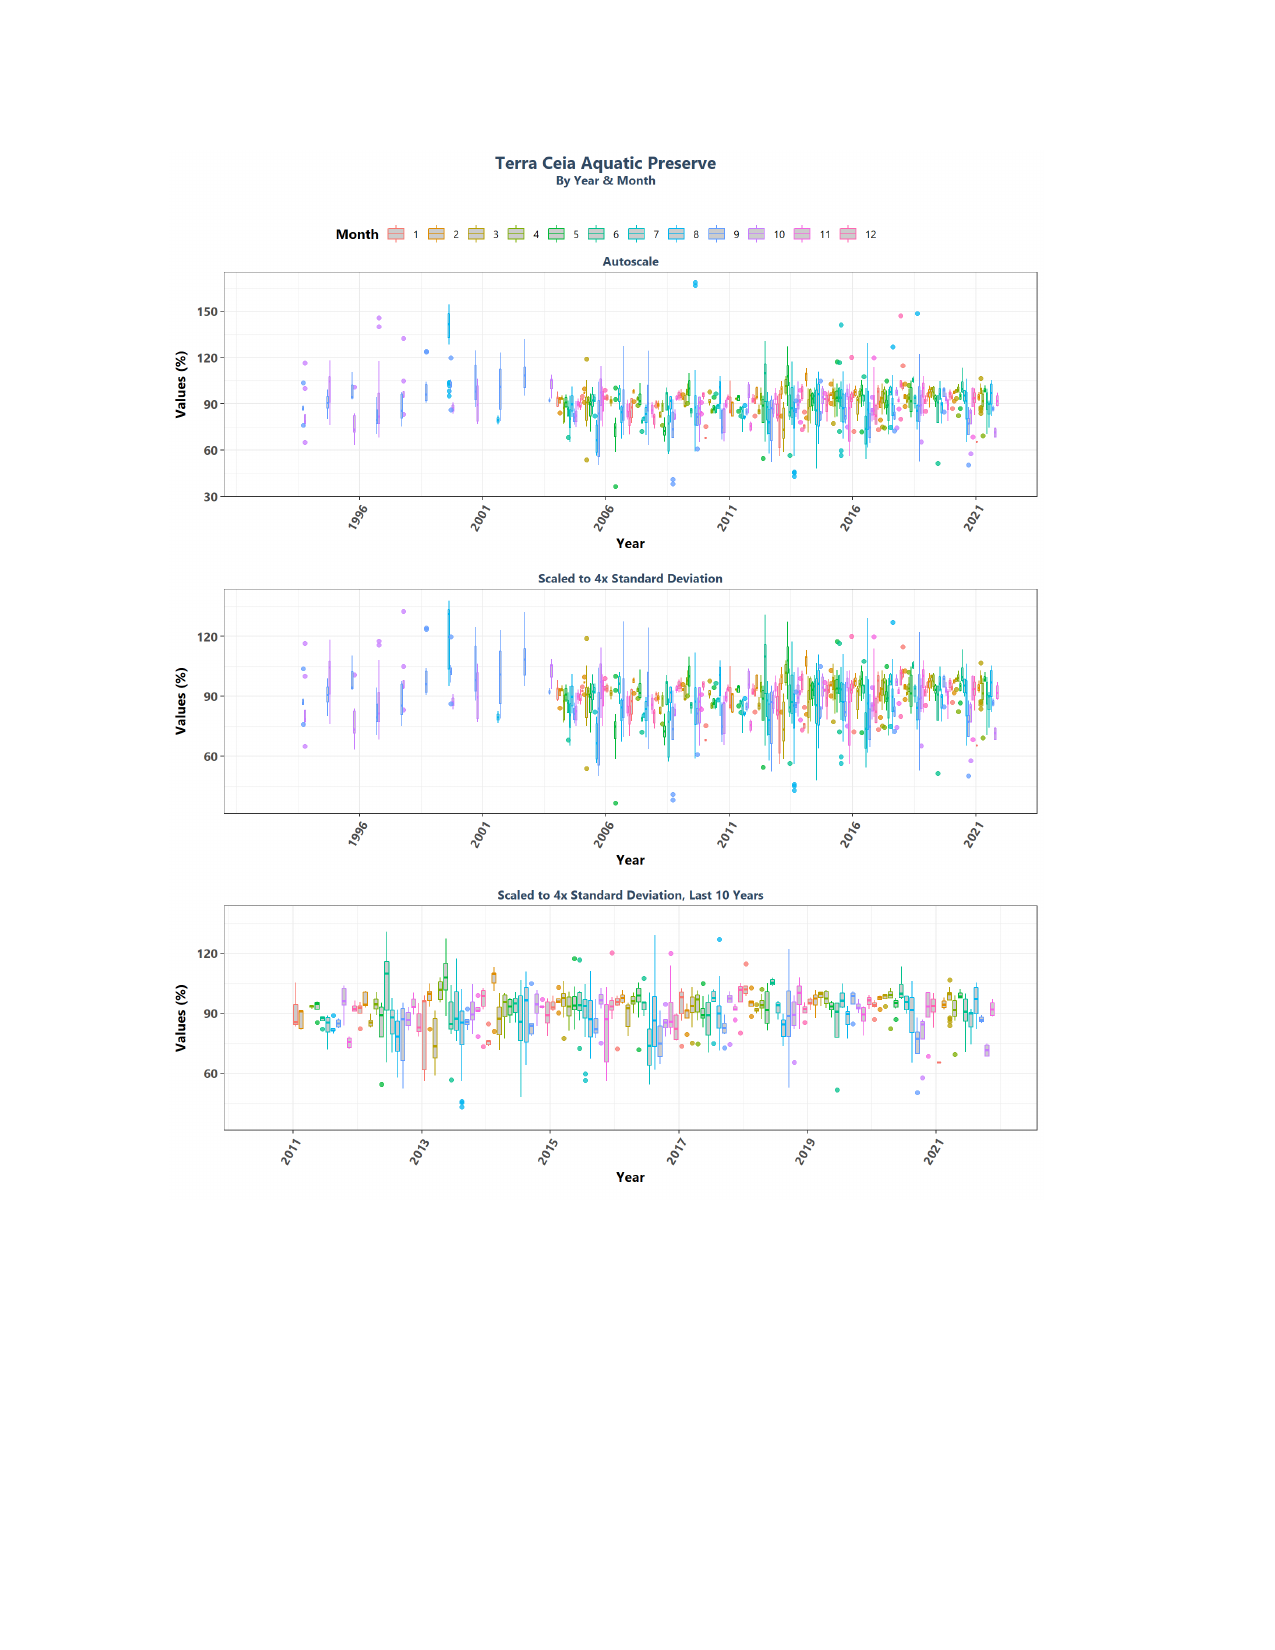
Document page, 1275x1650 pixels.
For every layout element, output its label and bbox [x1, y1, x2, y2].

picture [168, 150, 1044, 1200]
